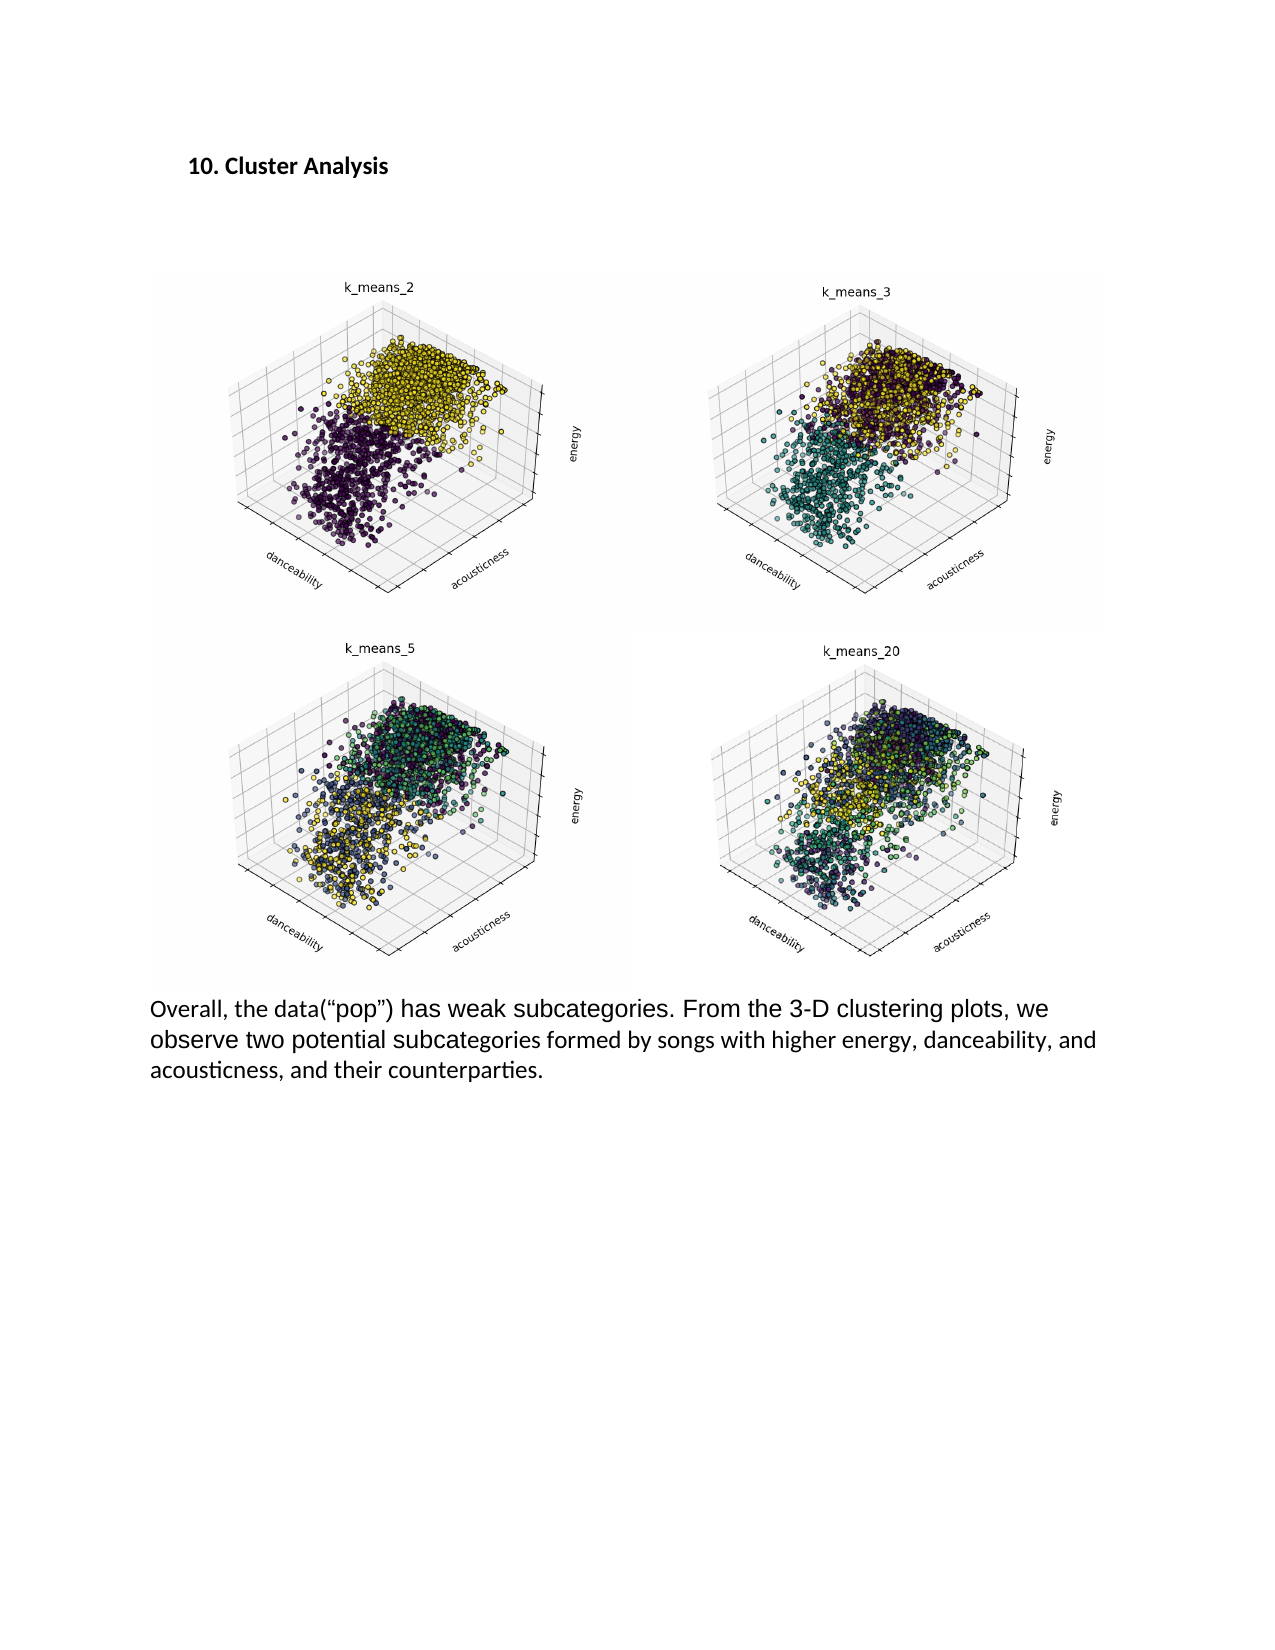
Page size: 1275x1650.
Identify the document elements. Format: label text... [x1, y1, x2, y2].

text Overall, the data(“pop”) has weak subcategories. From the 3-D clustering plots, we observe two potential subcategories formed by songs with higher energy, danceability, and acousticness, and their counterparties. [150, 993, 1125, 1085]
picture [150, 269, 1113, 994]
list Cluster Analysis [187, 150, 1125, 181]
